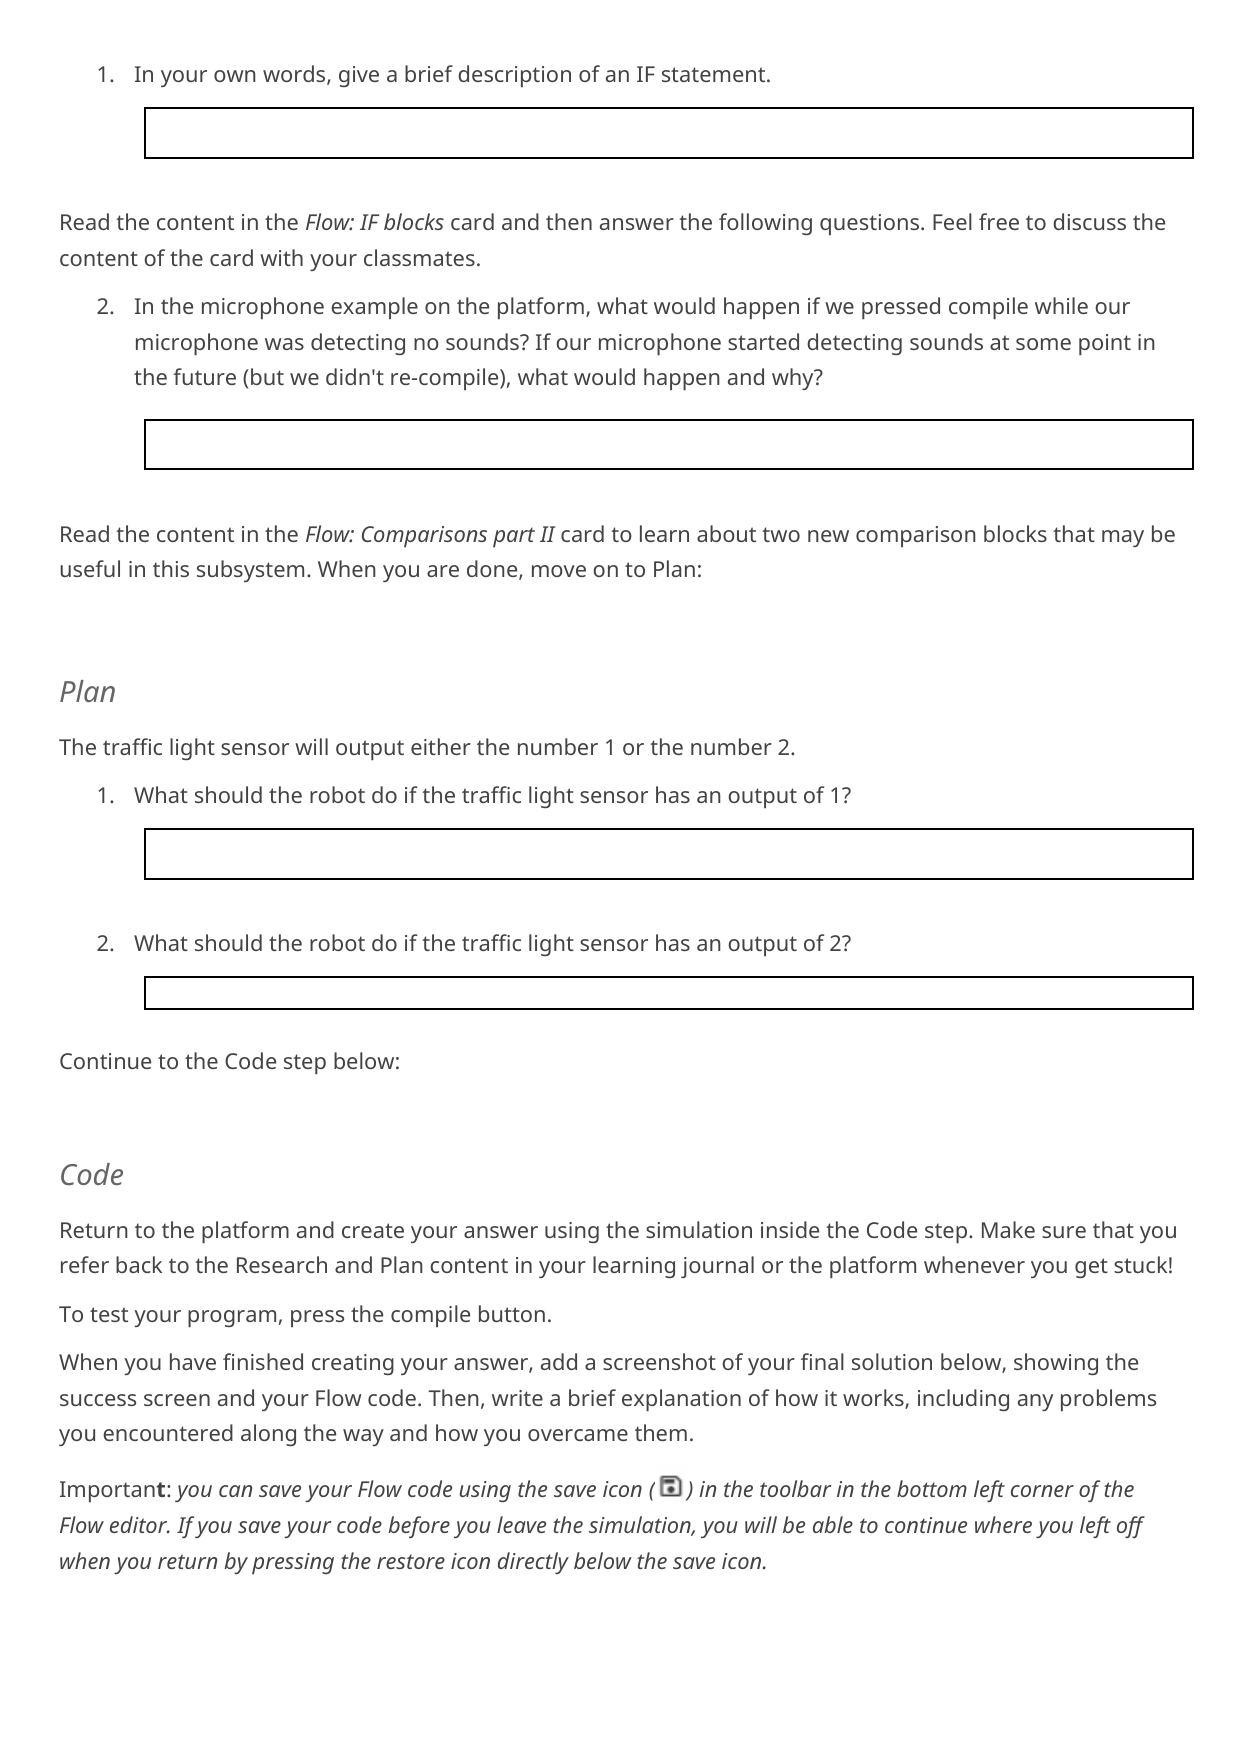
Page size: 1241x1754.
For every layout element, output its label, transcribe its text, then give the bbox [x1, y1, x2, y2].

subtitle Code [59, 1155, 1181, 1194]
text Read the content in the Flow: IF blocks card and then answer the following questions. Feel free to discuss the content of the card with your classmates. [59, 207, 1181, 272]
list In the microphone example on the platform, what would happen if we pressed compile while our microphone was detecting no sounds? If our microphone started detecting sounds at some point in the future (but we didn't re-compile), what would happen and why? [96, 291, 1181, 392]
text Return to the platform and create your answer using the simulation inside the Code step. Make sure that you refer back to the Research and Plan content in your learning journal or the platform whenever you get stuck! [59, 1215, 1181, 1280]
text Read the content in the Flow: Comparisons part II card to learn about two new comparison blocks that may be useful in this subsystem. When you are done, move on to Plan: [59, 518, 1181, 584]
list In your own words, give a brief description of an IF statement. [96, 59, 1181, 89]
picture [655, 1466, 687, 1498]
list What should the robot do if the traffic light sensor has an output of 1? [96, 780, 1181, 810]
text To test your program, press the compile button. [59, 1299, 1181, 1328]
text When you have finished creating your answer, add a screenshot of your final solution below, showing the success screen and your Flow code. Then, write a brief explanation of how it works, including any problems you encountered along the way and how you overcame them. [59, 1347, 1181, 1448]
table_header [146, 978, 1192, 1008]
subtitle Plan [59, 672, 1181, 711]
text Continue to the Code step below: [59, 1046, 1181, 1076]
text The traffic light sensor will output either the number 1 or the number 2. [59, 732, 1181, 761]
table_header [146, 830, 1192, 877]
table_header [146, 421, 1192, 468]
table_header [146, 109, 1192, 157]
list What should the robot do if the traffic light sensor has an output of 2? [96, 928, 1181, 958]
text Important: you can save your Flow code using the save icon () in the toolbar in the bottom left corner of the Flow editor. If you save your code before you leave the simulation, you will be able to continue where you left off when you return by pressing the restore icon directly below the save icon. [59, 1467, 1181, 1576]
